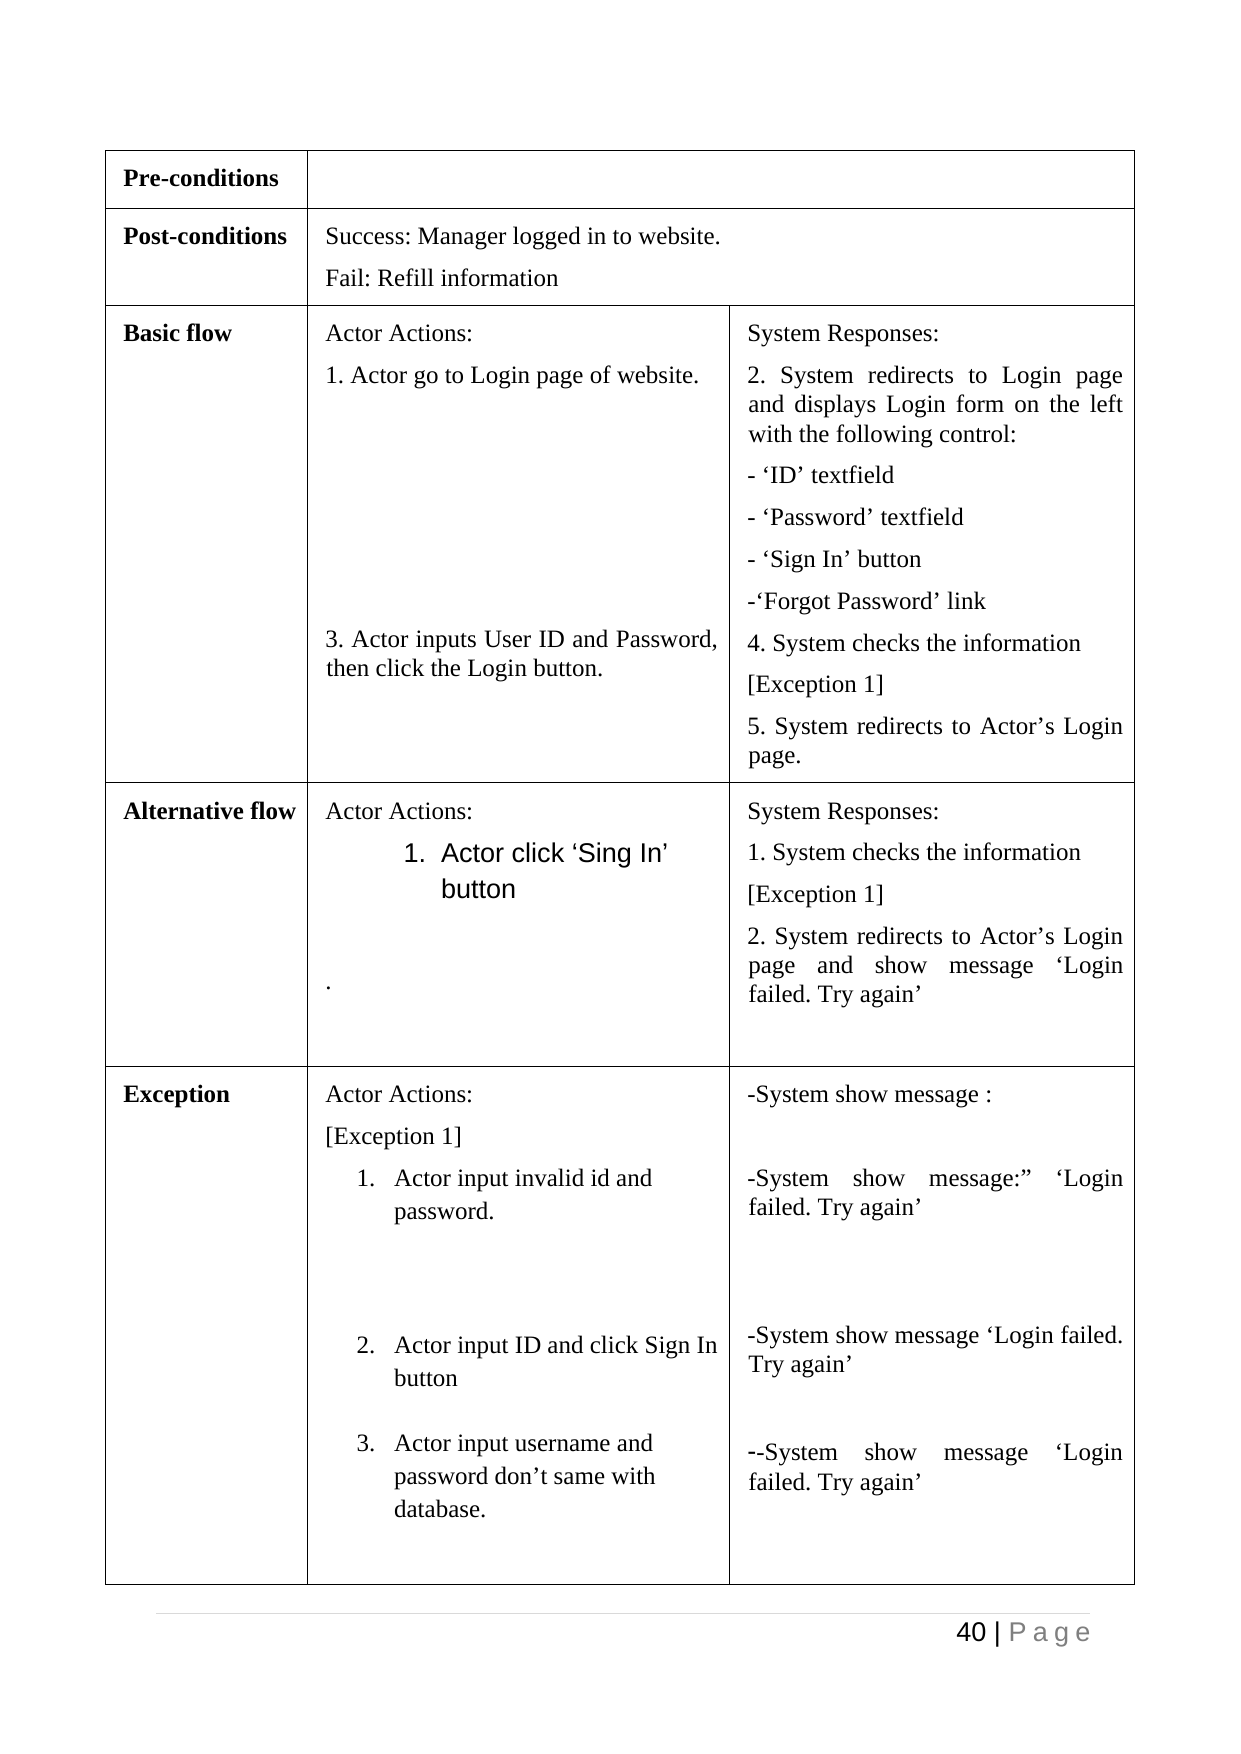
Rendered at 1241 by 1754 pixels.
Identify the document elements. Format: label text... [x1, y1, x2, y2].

table_cell Post-conditions [106, 209, 307, 305]
table_cell Alternative flow [106, 783, 307, 1066]
table_cell -System show message : -System show message:” ‘Login failed. Try again’ -System show message ‘Login failed. Try again’ --System show message ‘Login failed. Try again’ [730, 1067, 1134, 1584]
table_cell Pre-conditions [106, 151, 307, 208]
table_cell Exception [106, 1067, 307, 1584]
table_cell System Responses: 2. System redirects to Login page and displays Login form on the left with the following control: - ‘ID’ textfield - ‘Password’ textfield - ‘Sign In’ button -‘Forgot Password’ link 4. System checks the information [Exception 1] 5. System redirects to Actor’s Login page. [730, 306, 1134, 782]
table_cell Success: Manager logged in to website. Fail: Refill information [308, 209, 1134, 305]
table_cell System Responses: 1. System checks the information [Exception 1] 2. System redirects to Actor’s Login page and show message ‘Login failed. Try again’ [730, 783, 1134, 1066]
table_cell Actor Actions: [Exception 1] Actor input invalid id and password. Actor input ID and click Sign In button Actor input username and password don’t same with database. [308, 1067, 729, 1584]
table_cell [308, 151, 1134, 208]
table_cell Basic flow [106, 306, 307, 782]
table_cell Actor Actions: Actor click ‘Sing In’ button . [308, 783, 729, 1066]
table_cell Actor Actions: 1. Actor go to Login page of website. 3. Actor inputs User ID and Password, then click the Login button. [308, 306, 729, 782]
